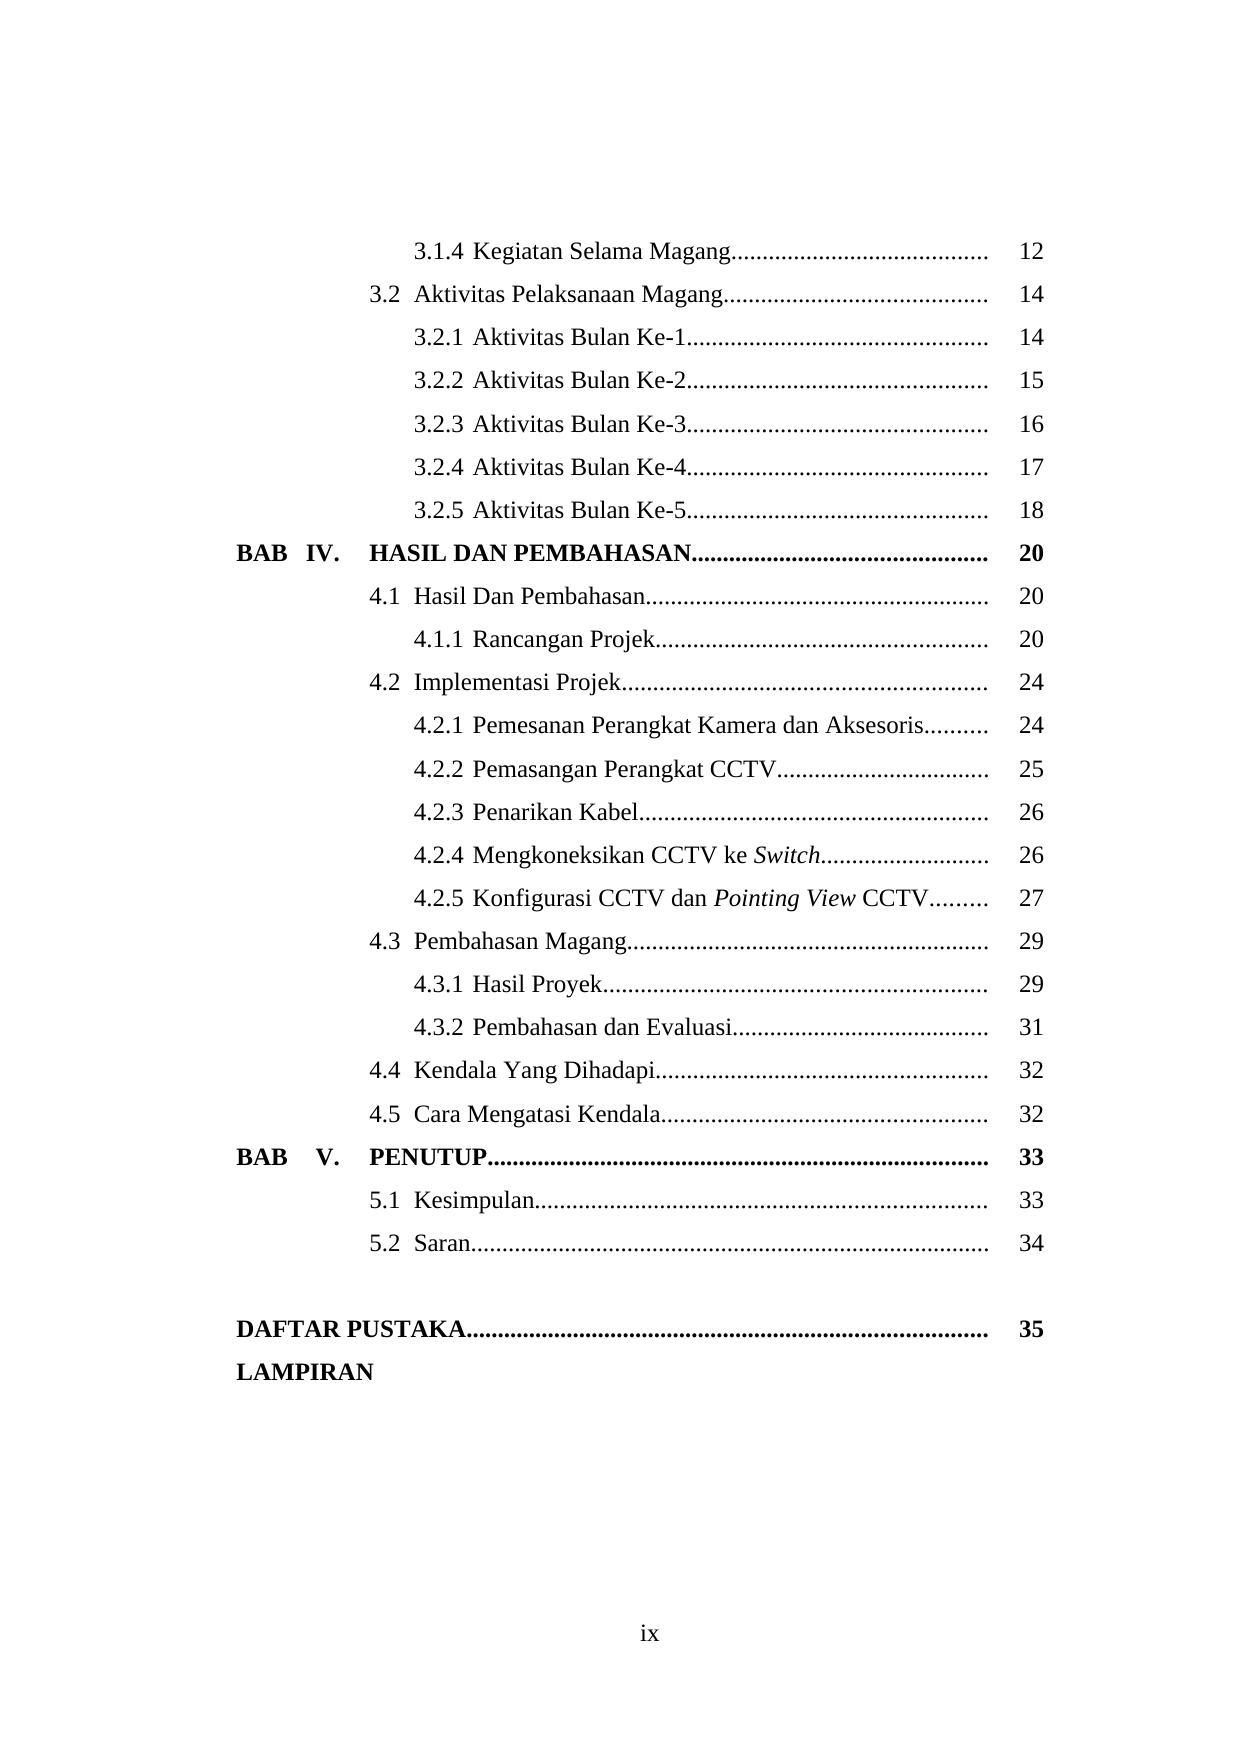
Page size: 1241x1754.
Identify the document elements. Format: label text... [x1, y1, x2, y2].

text BAB V. PENUTUP 33 [236, 1142, 1063, 1171]
text DAFTAR PUSTAKA 35 [236, 1314, 1063, 1343]
list Aktivitas Bulan Ke-1 14 [413, 322, 1063, 351]
list Mengkoneksikan CCTV ke Switch 26 [413, 840, 1063, 869]
text LAMPIRAN [236, 1357, 1063, 1386]
list Pemasangan Perangkat CCTV 25 [413, 754, 1063, 782]
list Rancangan Projek 20 [413, 624, 1063, 653]
list Hasil Proyek 29 [413, 969, 1063, 998]
list Implementasi Projek 24 [369, 667, 1063, 696]
list Cara Mengatasi Kendala 32 [369, 1099, 1063, 1127]
list Aktivitas Bulan Ke-2 15 [413, 366, 1063, 394]
list Pemesanan Perangkat Kamera dan Aksesoris 24 [413, 711, 1063, 739]
list Kendala Yang Dihadapi 32 [369, 1056, 1063, 1084]
list Hasil Dan Pembahasan 20 [369, 581, 1063, 610]
list Penarikan Kabel 26 [413, 797, 1063, 826]
list Saran 34 [369, 1228, 1063, 1257]
list Pembahasan dan Evaluasi 31 [413, 1012, 1063, 1041]
list Kesimpulan 33 [369, 1185, 1063, 1214]
list Aktivitas Pelaksanaan Magang 14 [369, 279, 1063, 308]
list Konfigurasi CCTV dan Pointing View CCTV 27 [413, 883, 1063, 912]
list Kegiatan Selama Magang 12 [413, 236, 1063, 265]
list Aktivitas Bulan Ke-5 18 [413, 495, 1063, 524]
list Aktivitas Bulan Ke-3 16 [413, 409, 1063, 437]
list Aktivitas Bulan Ke-4 17 [413, 452, 1063, 481]
text BAB IV. HASIL DAN PEMBAHASAN 20 [236, 538, 1063, 567]
list Pembahasan Magang 29 [369, 926, 1063, 955]
